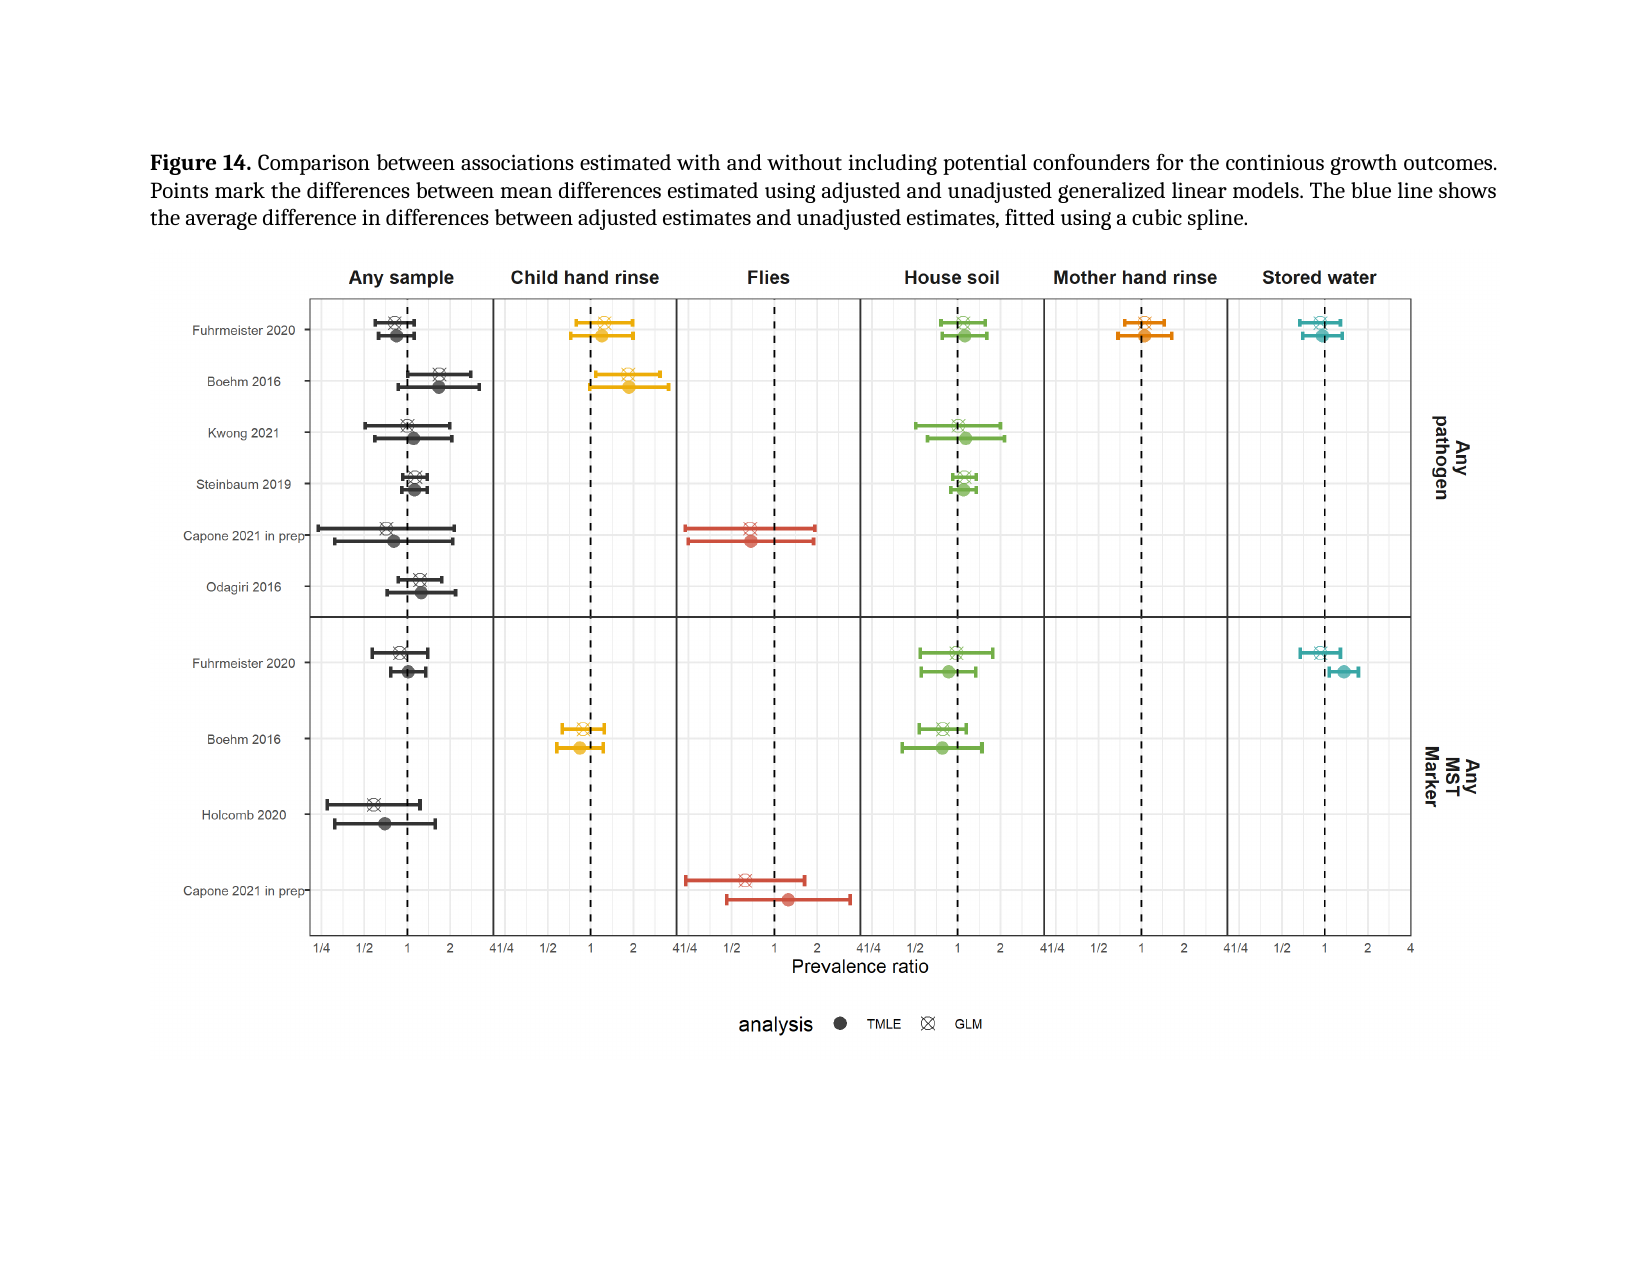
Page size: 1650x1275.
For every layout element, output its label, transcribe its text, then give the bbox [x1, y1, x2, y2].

text Figure 14. Comparison between associations estimated with and without including potential confounders for the continious growth outcomes. Points mark the differences between mean differences estimated using adjusted and unadjusted generalized linear models. The blue line shows the average difference in differences between adjusted estimates and unadjusted estimates, fitted using a cubic spline. [150, 150, 1500, 232]
picture [150, 249, 1500, 1060]
